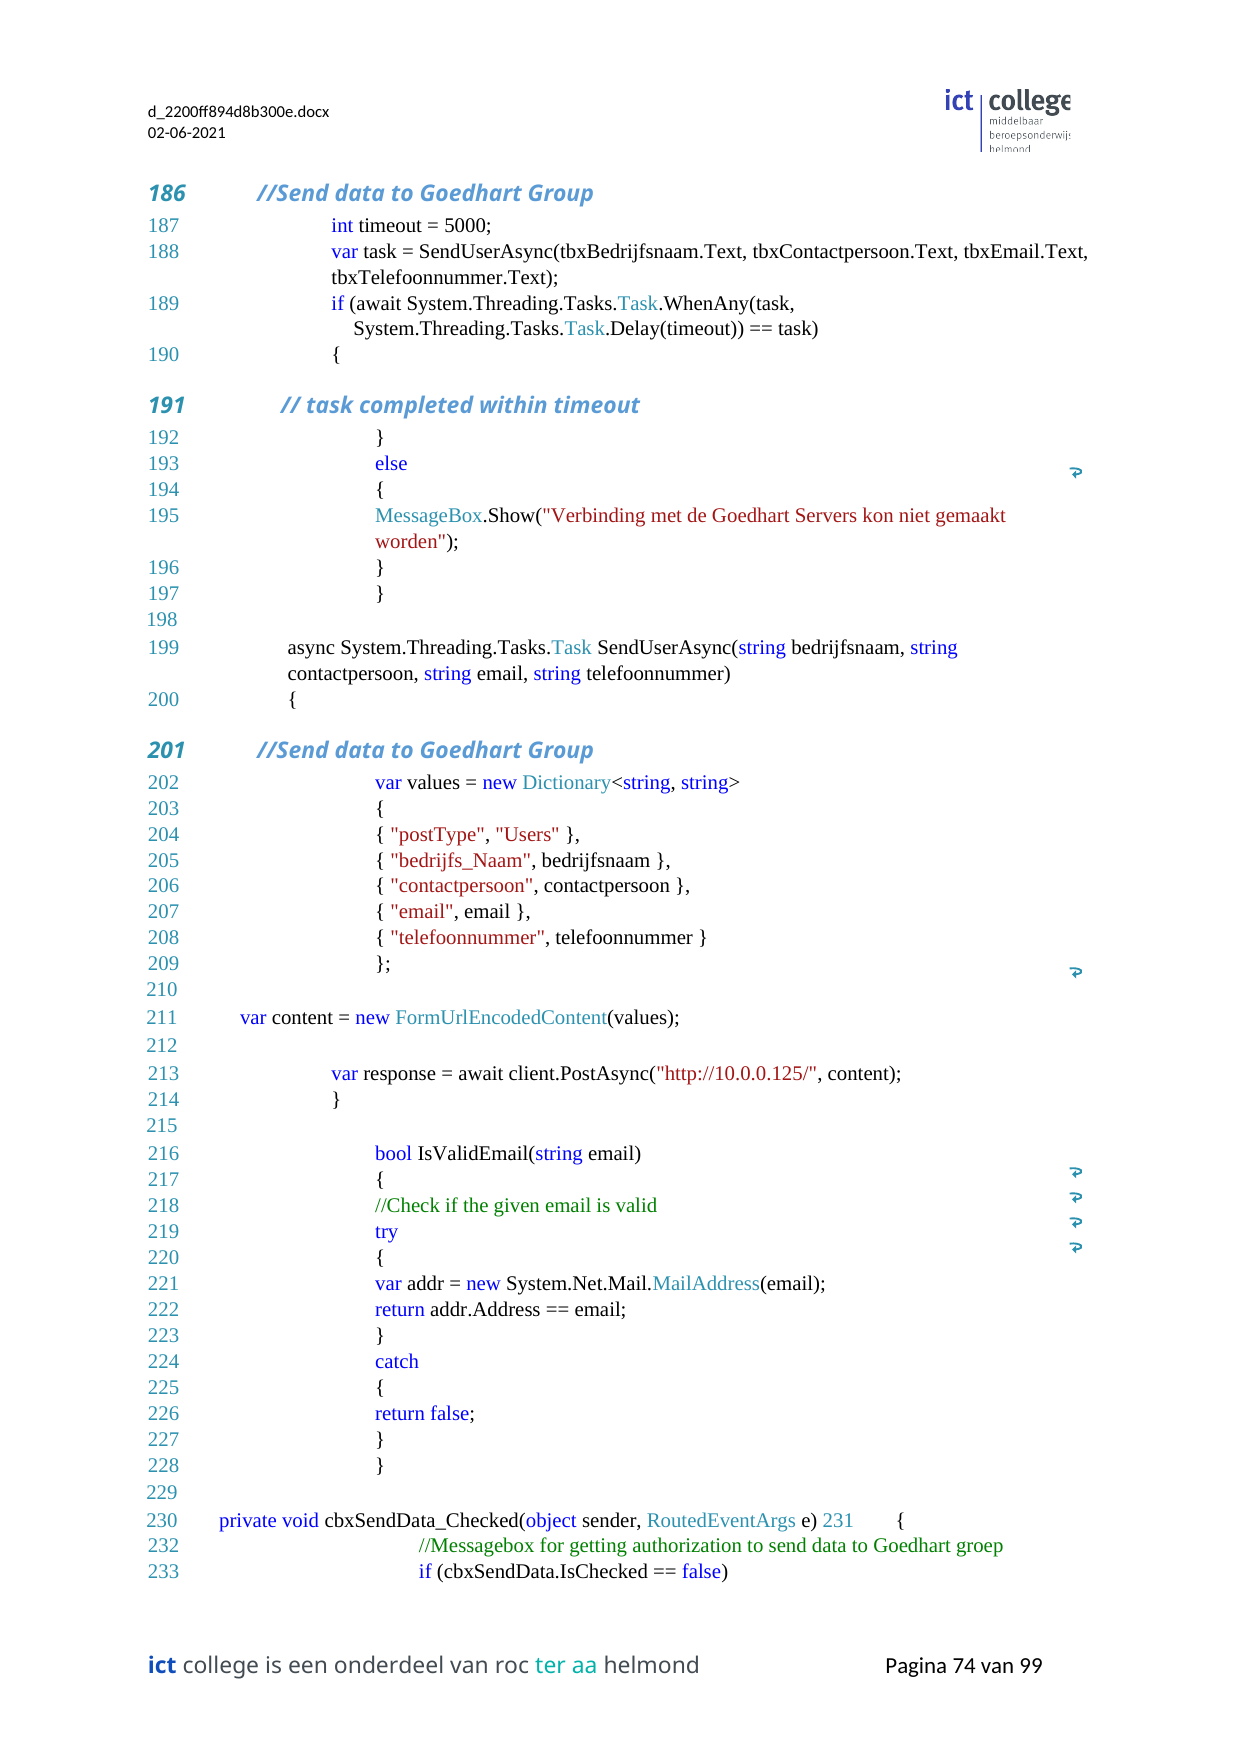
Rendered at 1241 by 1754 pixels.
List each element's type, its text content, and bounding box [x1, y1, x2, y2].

list { [148, 1245, 1093, 1269]
list catch [148, 1349, 1093, 1373]
list int timeout = 5000; [148, 213, 1093, 237]
subtitle 191 // task completed within timeout [148, 389, 1093, 420]
list async System.Threading.Tasks.Task SendUserAsync(string bedrijfsnaam, string contactpersoon, string email, string telefoonnummer) [148, 635, 1093, 685]
list { [148, 1375, 1093, 1399]
list if (cbxSendData.IsChecked == false) [148, 1559, 1093, 1583]
list //Check if the given email is valid [148, 1193, 1093, 1217]
text 212 [146, 1033, 1093, 1057]
subtitle 201 //Send data to Goedhart Group [148, 734, 1093, 765]
list } [148, 1323, 1093, 1347]
list else [148, 451, 1093, 475]
text 210 [146, 977, 1093, 1001]
list { "bedrijfs_Naam", bedrijfsnaam }, [148, 848, 1087, 872]
subtitle 186 //Send data to Goedhart Group [148, 177, 1093, 208]
list { "email", email }, [148, 899, 1087, 923]
list MessageBox.Show("Verbinding met de Goedhart Servers kon niet gemaakt worden"); [148, 503, 1093, 553]
text 229 [146, 1479, 1093, 1504]
list } [148, 1453, 1093, 1477]
list } [148, 1427, 1093, 1451]
list { "contactpersoon", contactpersoon }, [148, 873, 1087, 897]
list } [148, 581, 1093, 605]
text 211 var content = new FormUrlEncodedContent(values); [146, 1005, 1093, 1029]
list var values = new Dictionary<string, string> [148, 769, 1087, 794]
list try [148, 1219, 1093, 1243]
list { [148, 796, 1087, 819]
list { [148, 342, 1093, 366]
list if (await System.Threading.Tasks.Task.WhenAny(task, [148, 291, 1093, 314]
text 215 [146, 1113, 1093, 1137]
list var response = await client.PostAsync("http://10.0.0.125/", content); [148, 1061, 1087, 1085]
list }; [148, 951, 1087, 975]
list bool IsValidEmail(string email) [148, 1141, 1093, 1165]
list return false; [148, 1401, 1093, 1425]
list { "postType", "Users" }, [148, 822, 1087, 846]
text System.Threading.Tasks.Task.Delay(timeout)) == task) [353, 316, 1093, 340]
list var addr = new System.Net.Mail.MailAddress(email); [148, 1271, 1093, 1295]
list } [148, 1087, 1087, 1111]
list } [148, 425, 1093, 449]
list { [148, 477, 1093, 501]
picture [945, 89, 1071, 152]
text 230 private void cbxSendData_Checked(object sender, RoutedEventArgs e) 231 { [146, 1507, 1081, 1532]
list var task = SendUserAsync(tbxBedrijfsnaam.Text, tbxContactpersoon.Text, tbxEmail.Text, tbxTelefoonnummer.Text); [148, 239, 1093, 289]
list //Messagebox for getting authorization to send data to Goedhart groep [148, 1533, 1093, 1557]
list return addr.Address == email; [148, 1297, 1093, 1321]
list } [148, 555, 1093, 579]
list { [148, 1167, 1093, 1191]
text 198 [146, 607, 1093, 631]
list { "telefoonnummer", telefoonnummer } [148, 925, 1087, 949]
list { [148, 687, 1093, 711]
